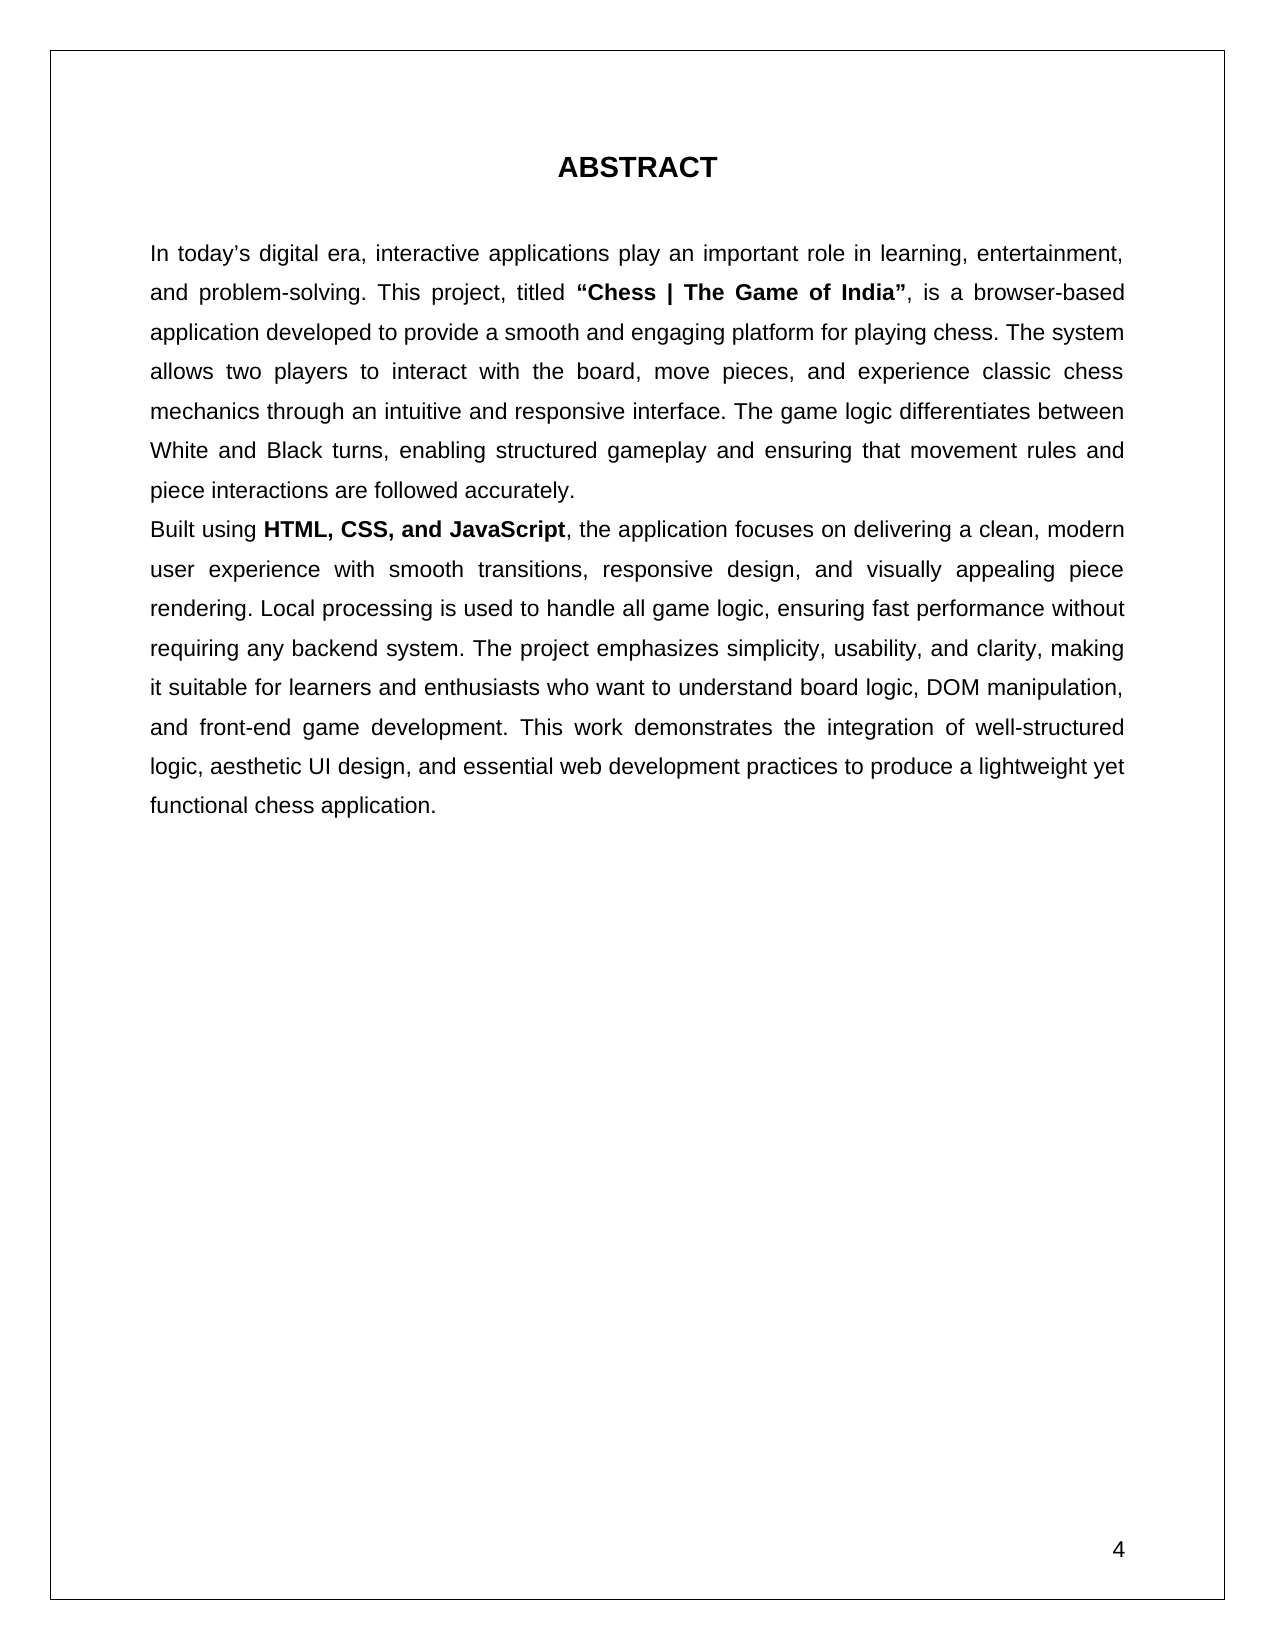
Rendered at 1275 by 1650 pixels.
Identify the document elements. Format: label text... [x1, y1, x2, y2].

text Built using HTML, CSS, and JavaScript, the application focuses on delivering a clean, modern user experience with smooth transitions, responsive design, and visually appealing piece rendering. Local processing is used to handle all game logic, ensuring fast performance without requiring any backend system. The project emphasizes simplicity, usability, and clarity, making it suitable for learners and enthusiasts who want to understand board logic, DOM manipulation, and front-end game development. This work demonstrates the integration of well-structured logic, aesthetic UI design, and essential web development practices to produce a lightweight yet functional chess application. [150, 516, 1125, 819]
subtitle ABSTRACT [150, 150, 1125, 183]
text In today’s digital era, interactive applications play an important role in learning, entertainment, and problem-solving. This project, titled “Chess | The Game of India”, is a browser-based application developed to provide a smooth and engaging platform for playing chess. The system allows two players to interact with the board, move pieces, and experience classic chess mechanics through an intuitive and responsive interface. The game logic differentiates between White and Black turns, enabling structured gameplay and ensuring that movement rules and piece interactions are followed accurately. [150, 240, 1125, 503]
